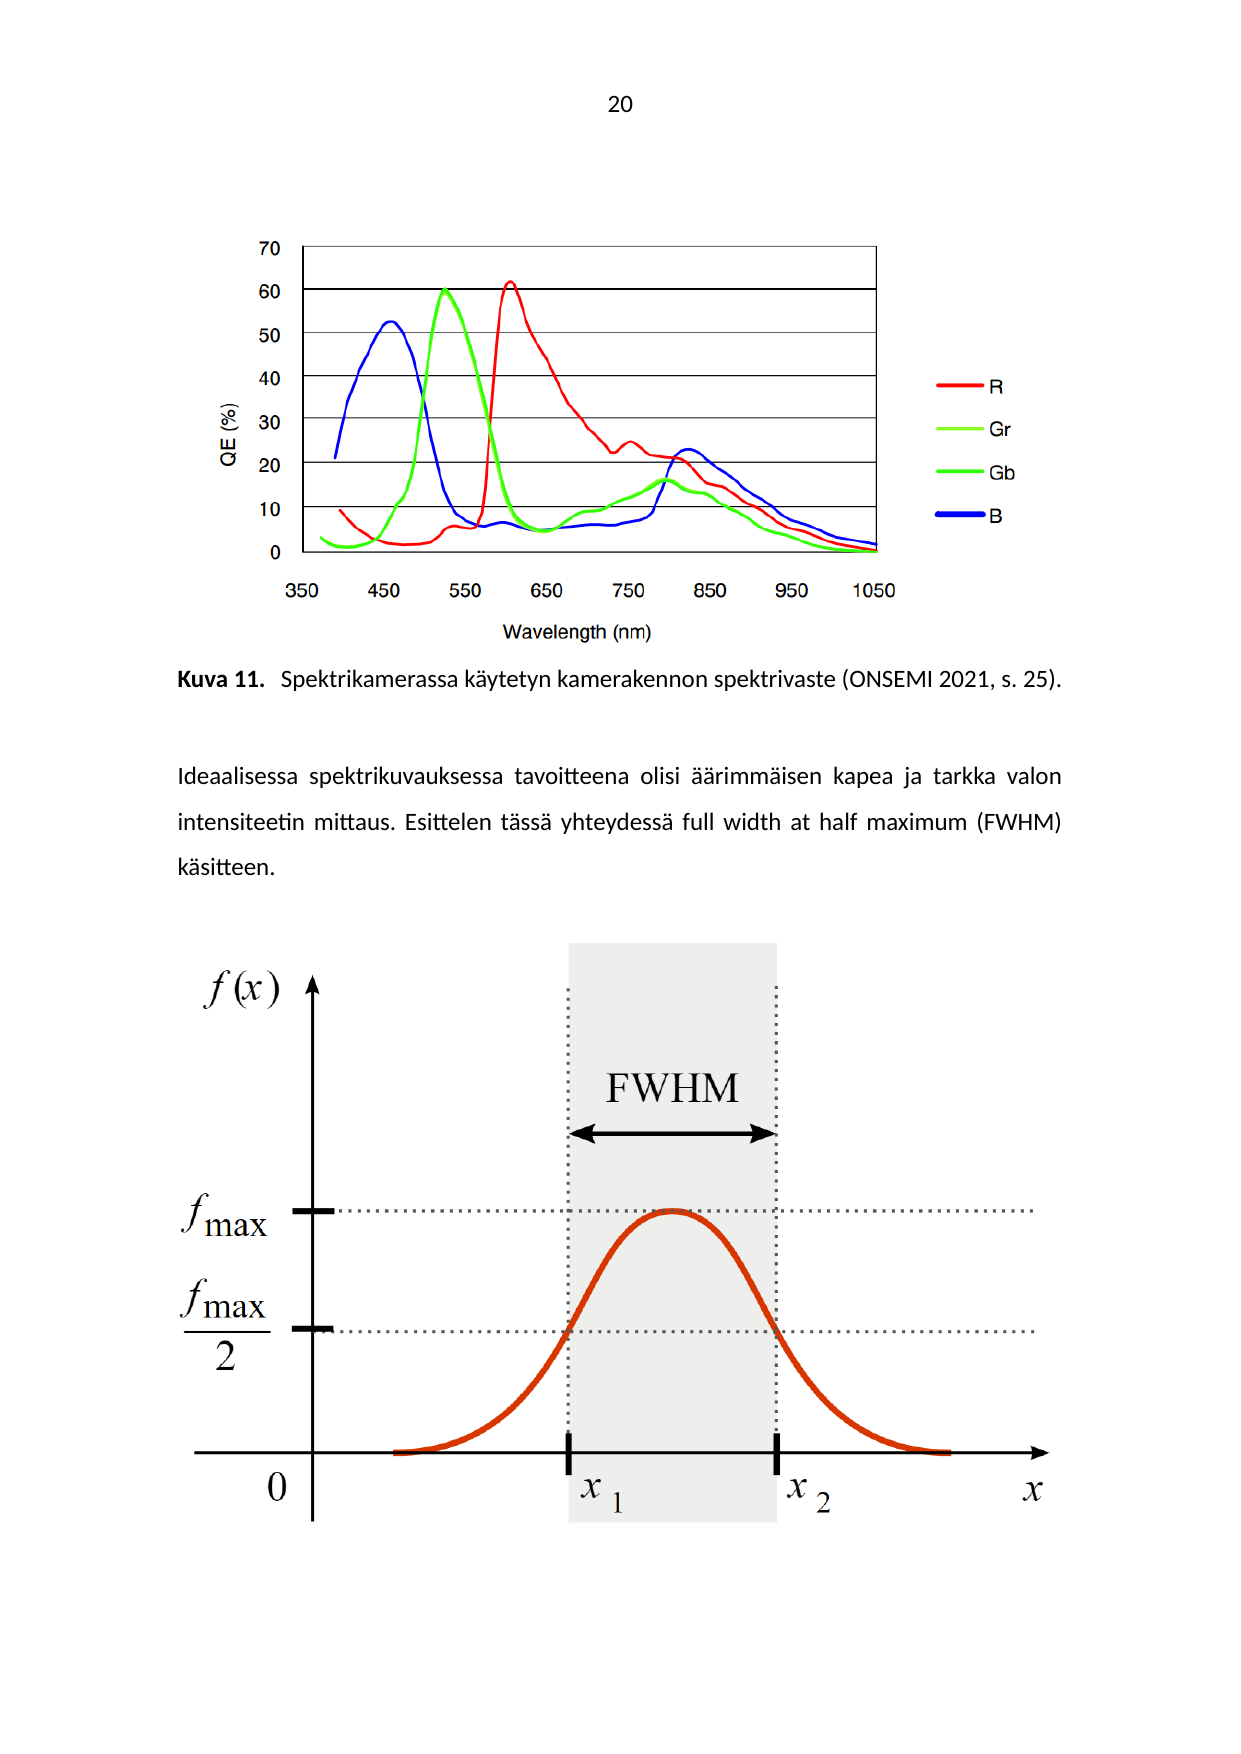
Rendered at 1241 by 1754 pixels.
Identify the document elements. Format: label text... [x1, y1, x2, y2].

text Ideaalisessa spektrikuvauksessa tavoitteena olisi äärimmäisen kapea ja tarkka valon intensiteetin mittaus. Esittelen tässä yhteydessä full width at half maximum (FWHM) käsitteen. [177, 760, 1063, 882]
text Kuva 11. Spektrikamerassa käytetyn kamerakennon spektrivaste (ONSEMI 2021, s. 25). [177, 663, 1063, 693]
picture [177, 942, 1063, 1532]
picture [214, 222, 1026, 651]
